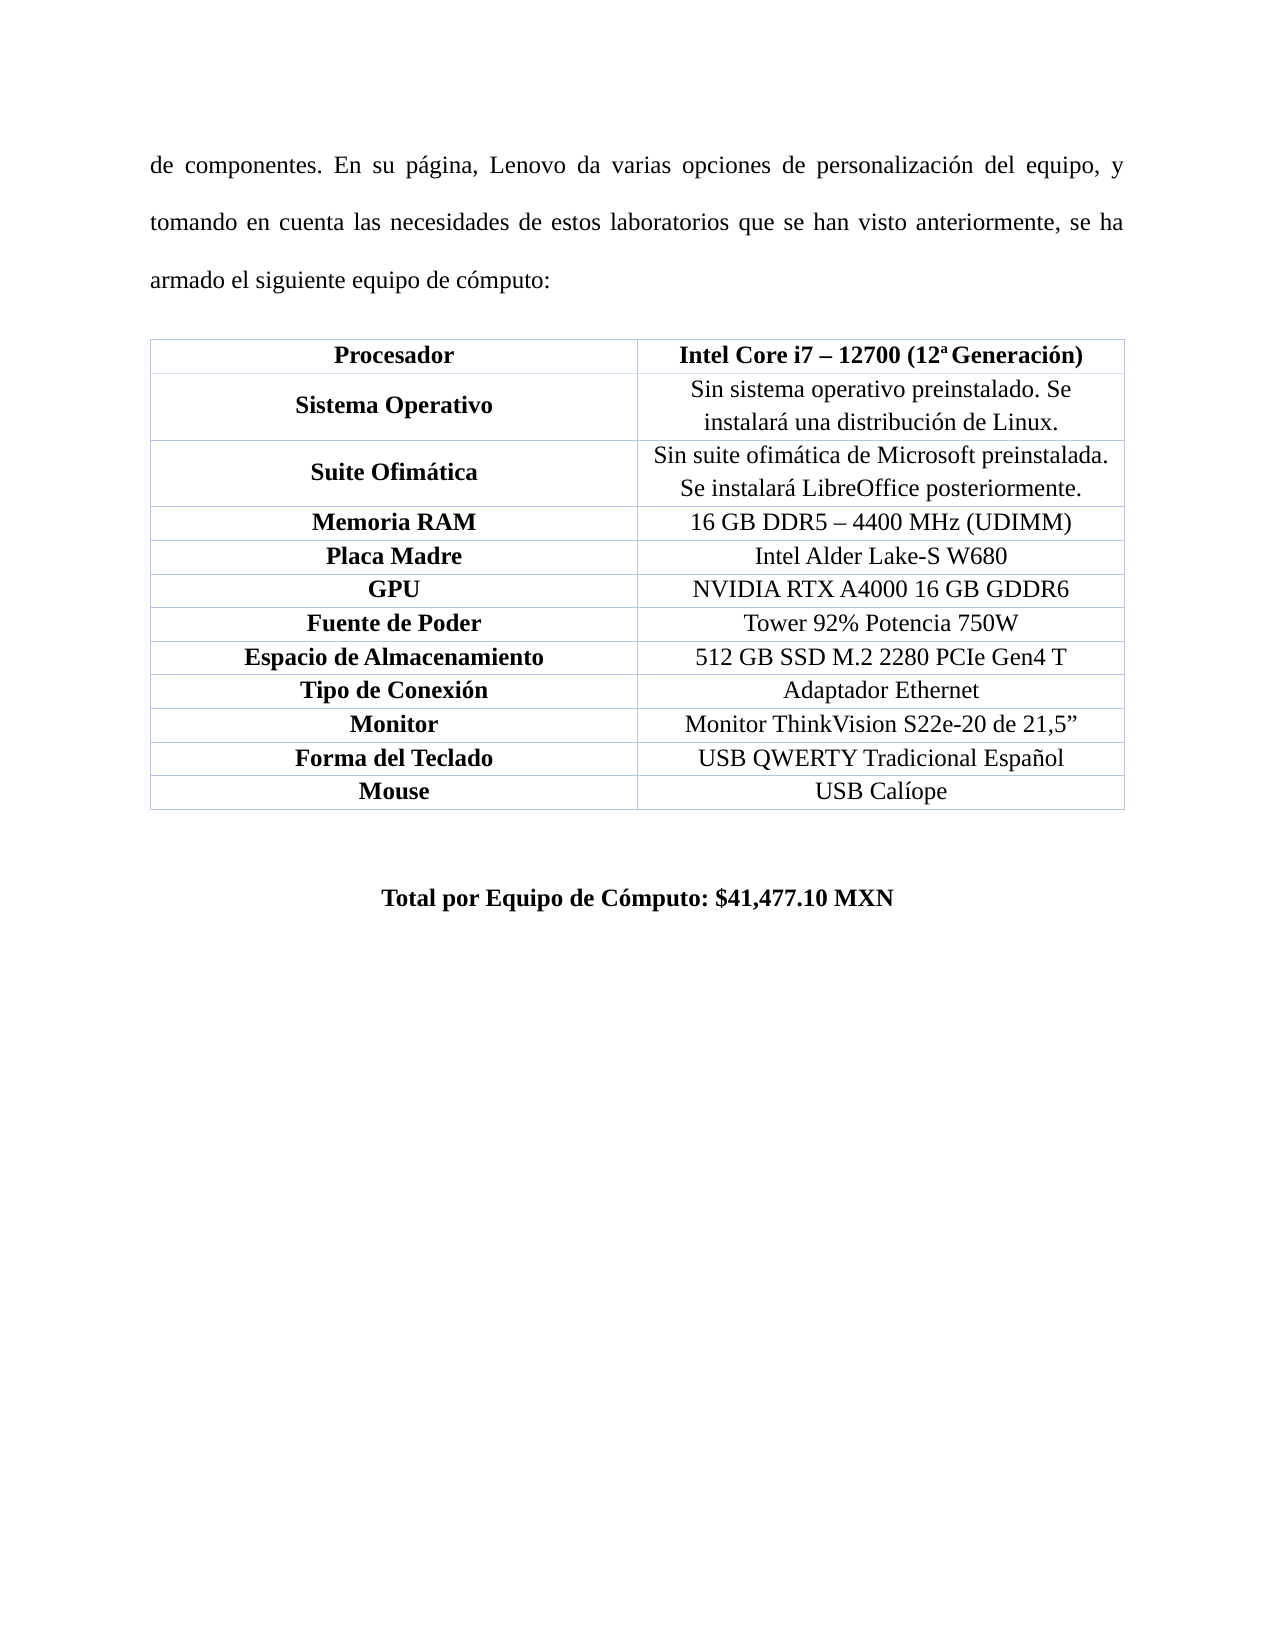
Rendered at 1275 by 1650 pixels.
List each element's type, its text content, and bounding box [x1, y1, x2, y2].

text Total por Equipo de Cómputo: $41,477.10 MXN [150, 883, 1125, 912]
table_cell GPU [151, 575, 637, 607]
table_cell USB Calíope [638, 776, 1124, 809]
table_cell Sin sistema operativo preinstalado. Se instalará una distribución de Linux. [638, 374, 1124, 439]
table_cell Espacio de Almacenamiento [151, 642, 637, 674]
table_header Procesador [151, 340, 637, 373]
table_cell Tower 92% Potencia 750W [638, 608, 1124, 641]
table_header Intel Core i7 – 12700 (12a Generación) [638, 340, 1124, 373]
table_cell Memoria RAM [151, 507, 637, 540]
table_cell Adaptador Ethernet [638, 675, 1124, 708]
table_cell Placa Madre [151, 541, 637, 573]
table_cell Intel Alder Lake-S W680 [638, 541, 1124, 573]
table_cell NVIDIA RTX A4000 16 GB GDDR6 [638, 575, 1124, 607]
table_cell Forma del Teclado [151, 743, 637, 775]
table_cell 16 GB DDR5 – 4400 MHz (UDIMM) [638, 507, 1124, 540]
table_cell 512 GB SSD M.2 2280 PCIe Gen4 T [638, 642, 1124, 674]
table_cell Sistema Operativo [151, 374, 637, 439]
table_cell Sin suite ofimática de Microsoft preinstalada. Se instalará LibreOffice posteriormente. [638, 441, 1124, 506]
table_cell Fuente de Poder [151, 608, 637, 641]
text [150, 150, 1125, 294]
table_cell Monitor [151, 709, 637, 742]
table_cell Tipo de Conexión [151, 675, 637, 708]
table_cell Suite Ofimática [151, 441, 637, 506]
table_cell Monitor ThinkVision S22e-20 de 21,5” [638, 709, 1124, 742]
table_cell USB QWERTY Tradicional Español [638, 743, 1124, 775]
table_cell Mouse [151, 776, 637, 809]
